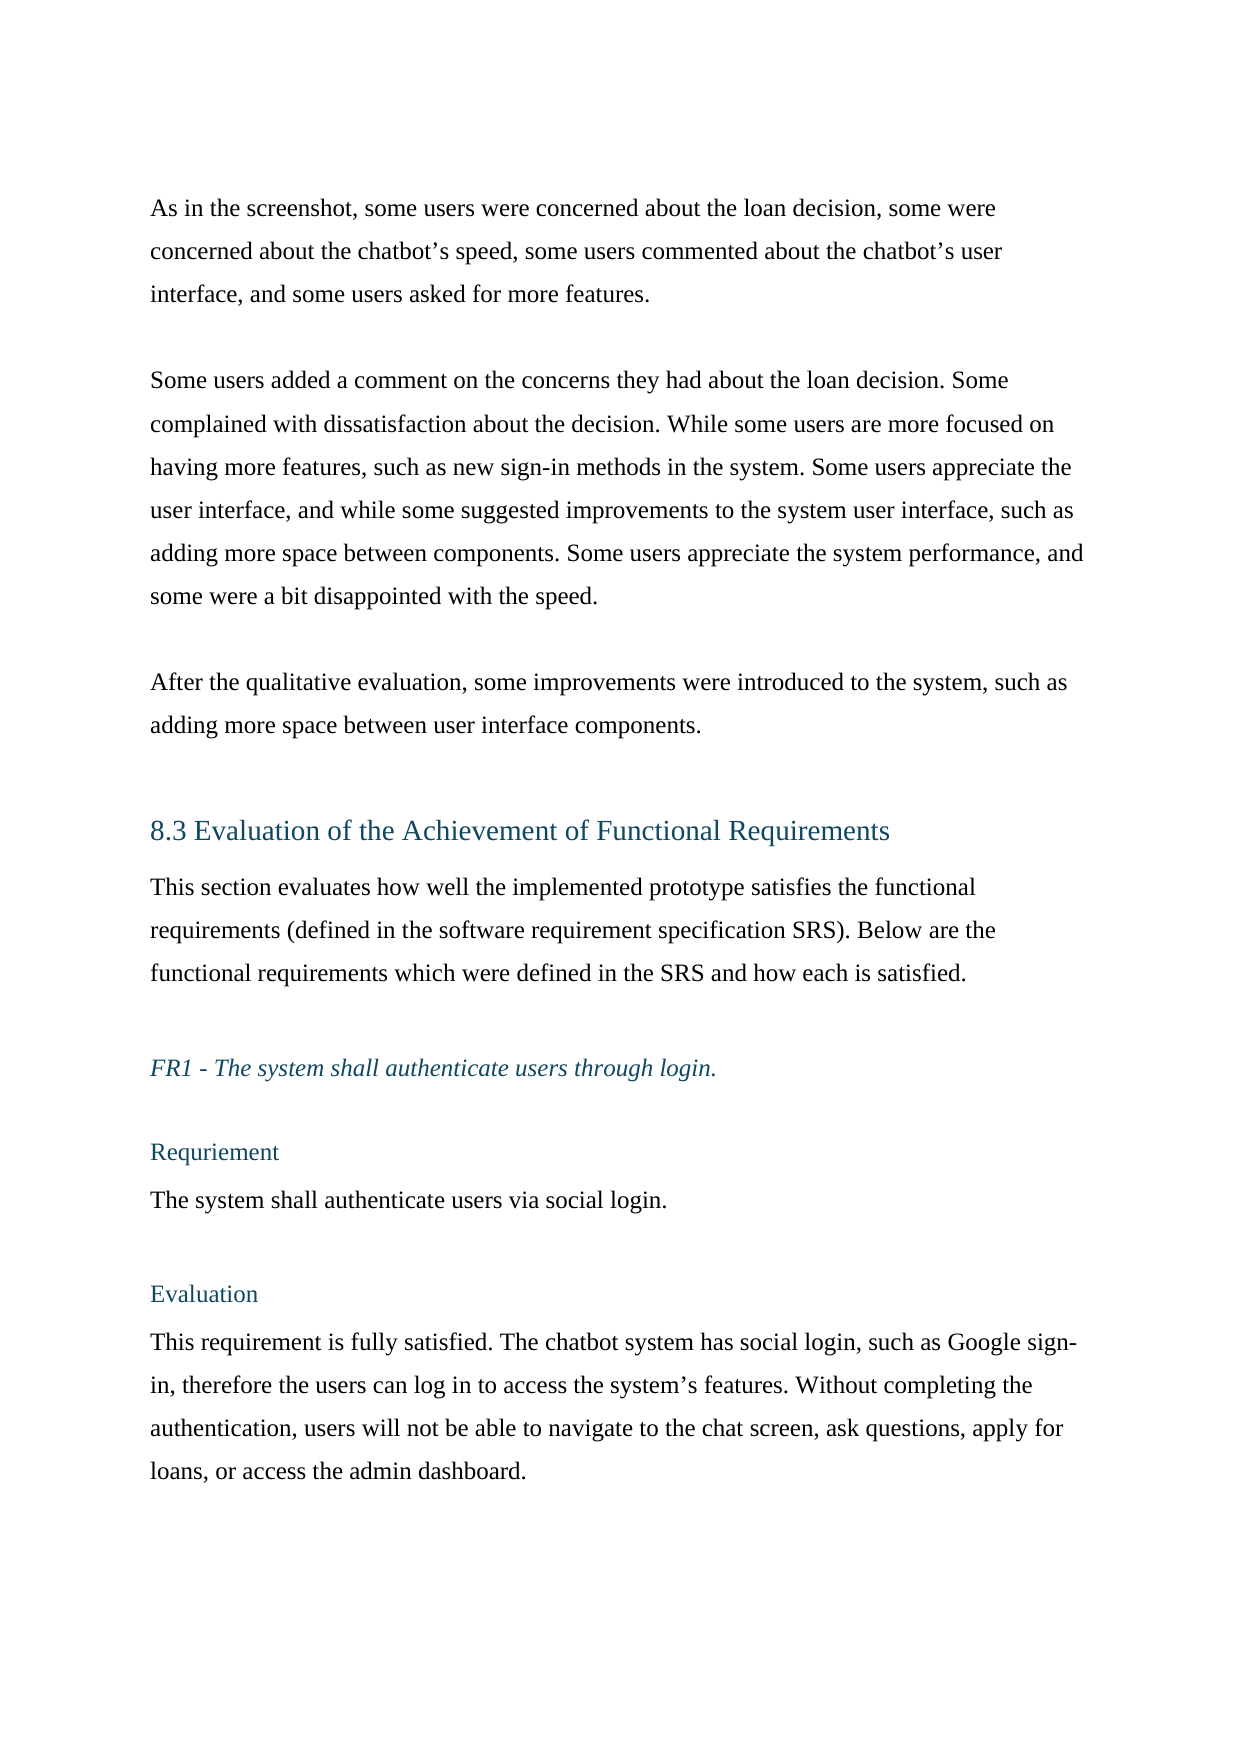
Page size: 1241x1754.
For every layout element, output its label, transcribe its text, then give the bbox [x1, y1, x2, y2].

text Some users added a comment on the concerns they had about the loan decision. Some complained with dissatisfaction about the decision. While some users are more focused on having more features, such as new sign-in methods in the system. Some users appreciate the user interface, and while some suggested improvements to the system user interface, such as adding more space between components. Some users appreciate the system performance, and some were a bit disappointed with the speed. [150, 366, 1090, 610]
text After the qualitative evaluation, some improvements were introduced to the system, such as adding more space between user interface components. [150, 667, 1090, 739]
subtitle 8.3 Evaluation of the Achievement of Functional Requirements [150, 813, 1090, 847]
subtitle Evaluation [150, 1279, 1090, 1308]
text This requirement is fully satisfied. The chatbot system has social login, such as Google sign-in, therefore the users can log in to access the system’s features. Without completing the authentication, users will not be able to navigate to the chat screen, ask questions, apply for loans, or access the admin dashboard. [150, 1327, 1090, 1485]
text As in the screenshot, some users were concerned about the loan decision, some were concerned about the chatbot’s speed, some users commented about the chatbot’s user interface, and some users asked for more features. [150, 193, 1090, 308]
text The system shall authenticate users via social login. [150, 1185, 1090, 1213]
subtitle Requriement [150, 1137, 1090, 1166]
subtitle FR1 - The system shall authenticate users through login. [150, 1053, 1090, 1082]
text This section evaluates how well the implemented prototype satisfies the functional requirements (defined in the software requirement specification SRS). Below are the functional requirements which were defined in the SRS and how each is satisfied. [150, 872, 1090, 987]
